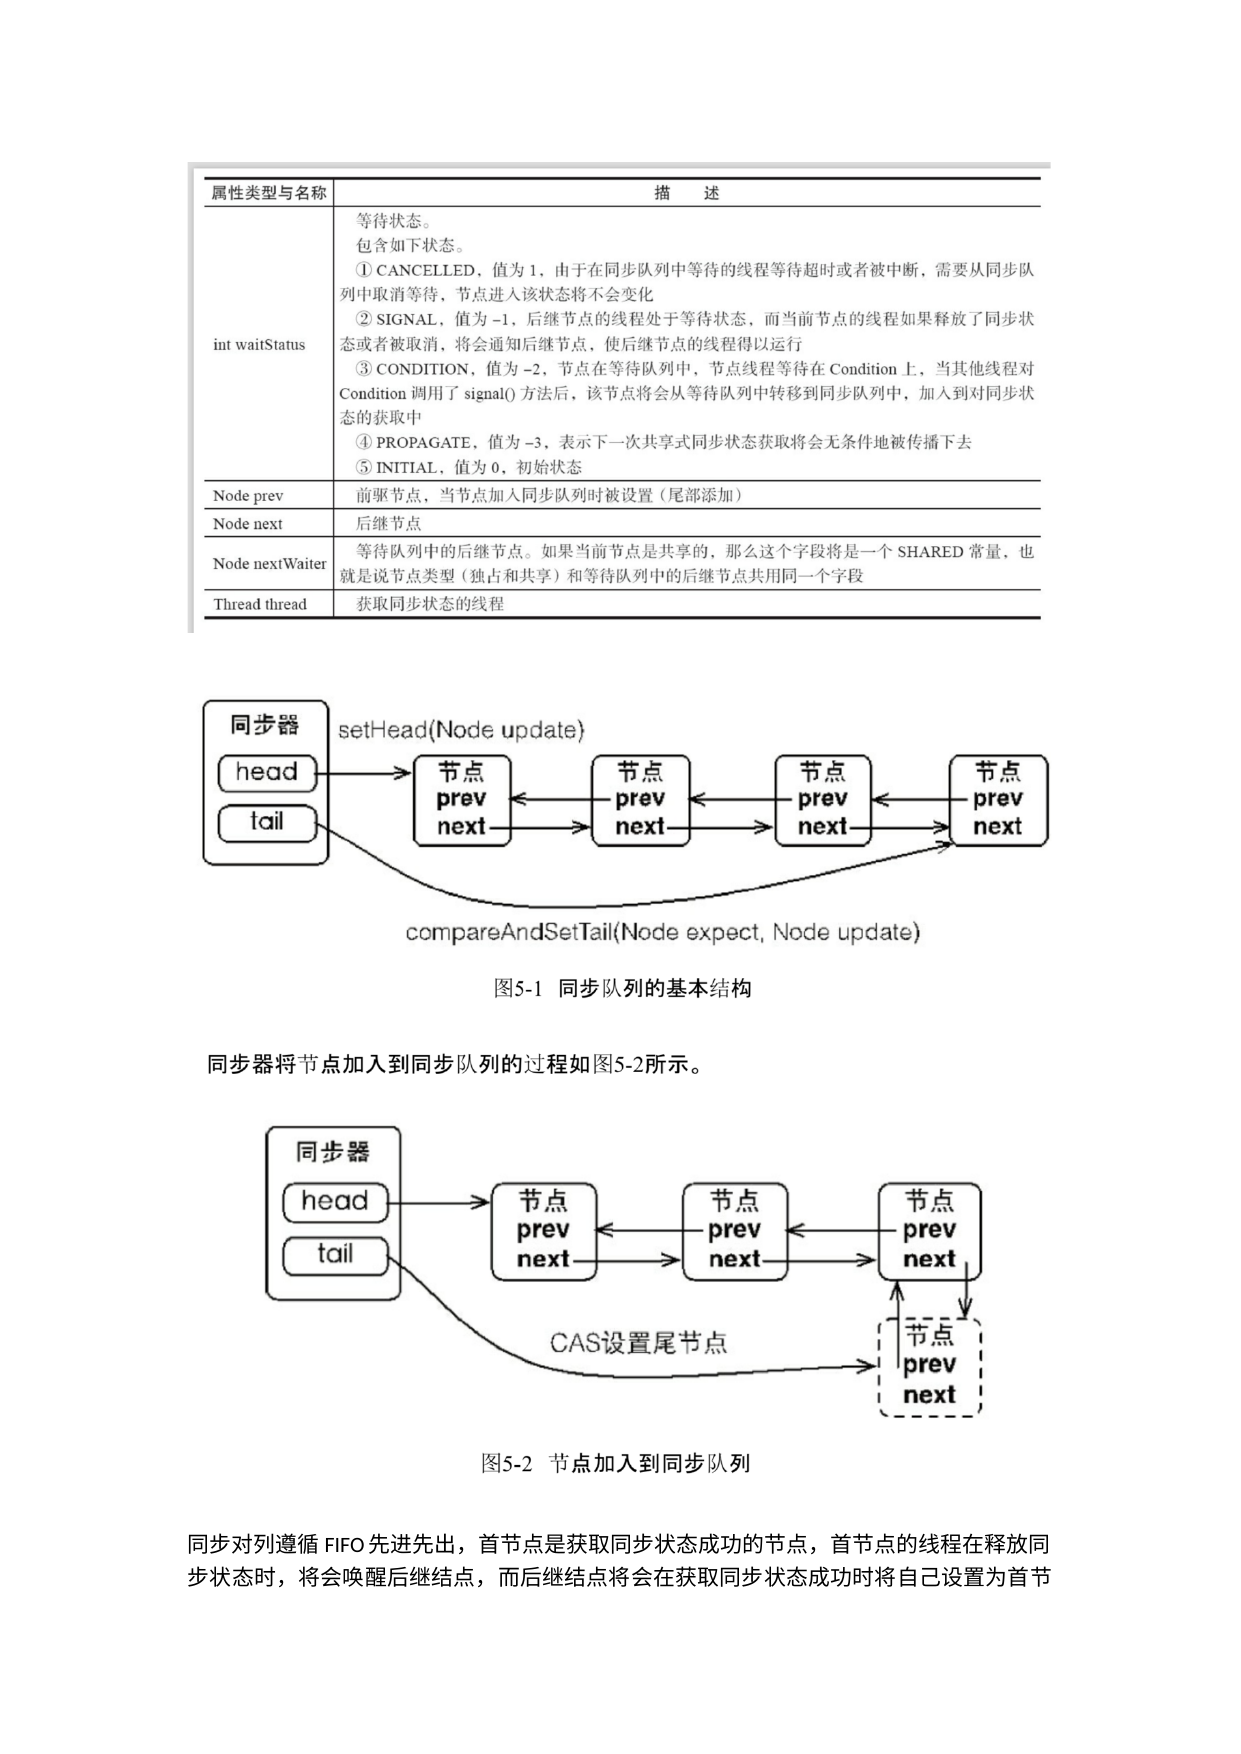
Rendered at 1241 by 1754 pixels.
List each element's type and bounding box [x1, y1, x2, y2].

picture [187, 162, 1051, 633]
text [187, 1527, 1053, 1592]
picture [187, 1039, 1053, 1493]
picture [187, 682, 1052, 1037]
